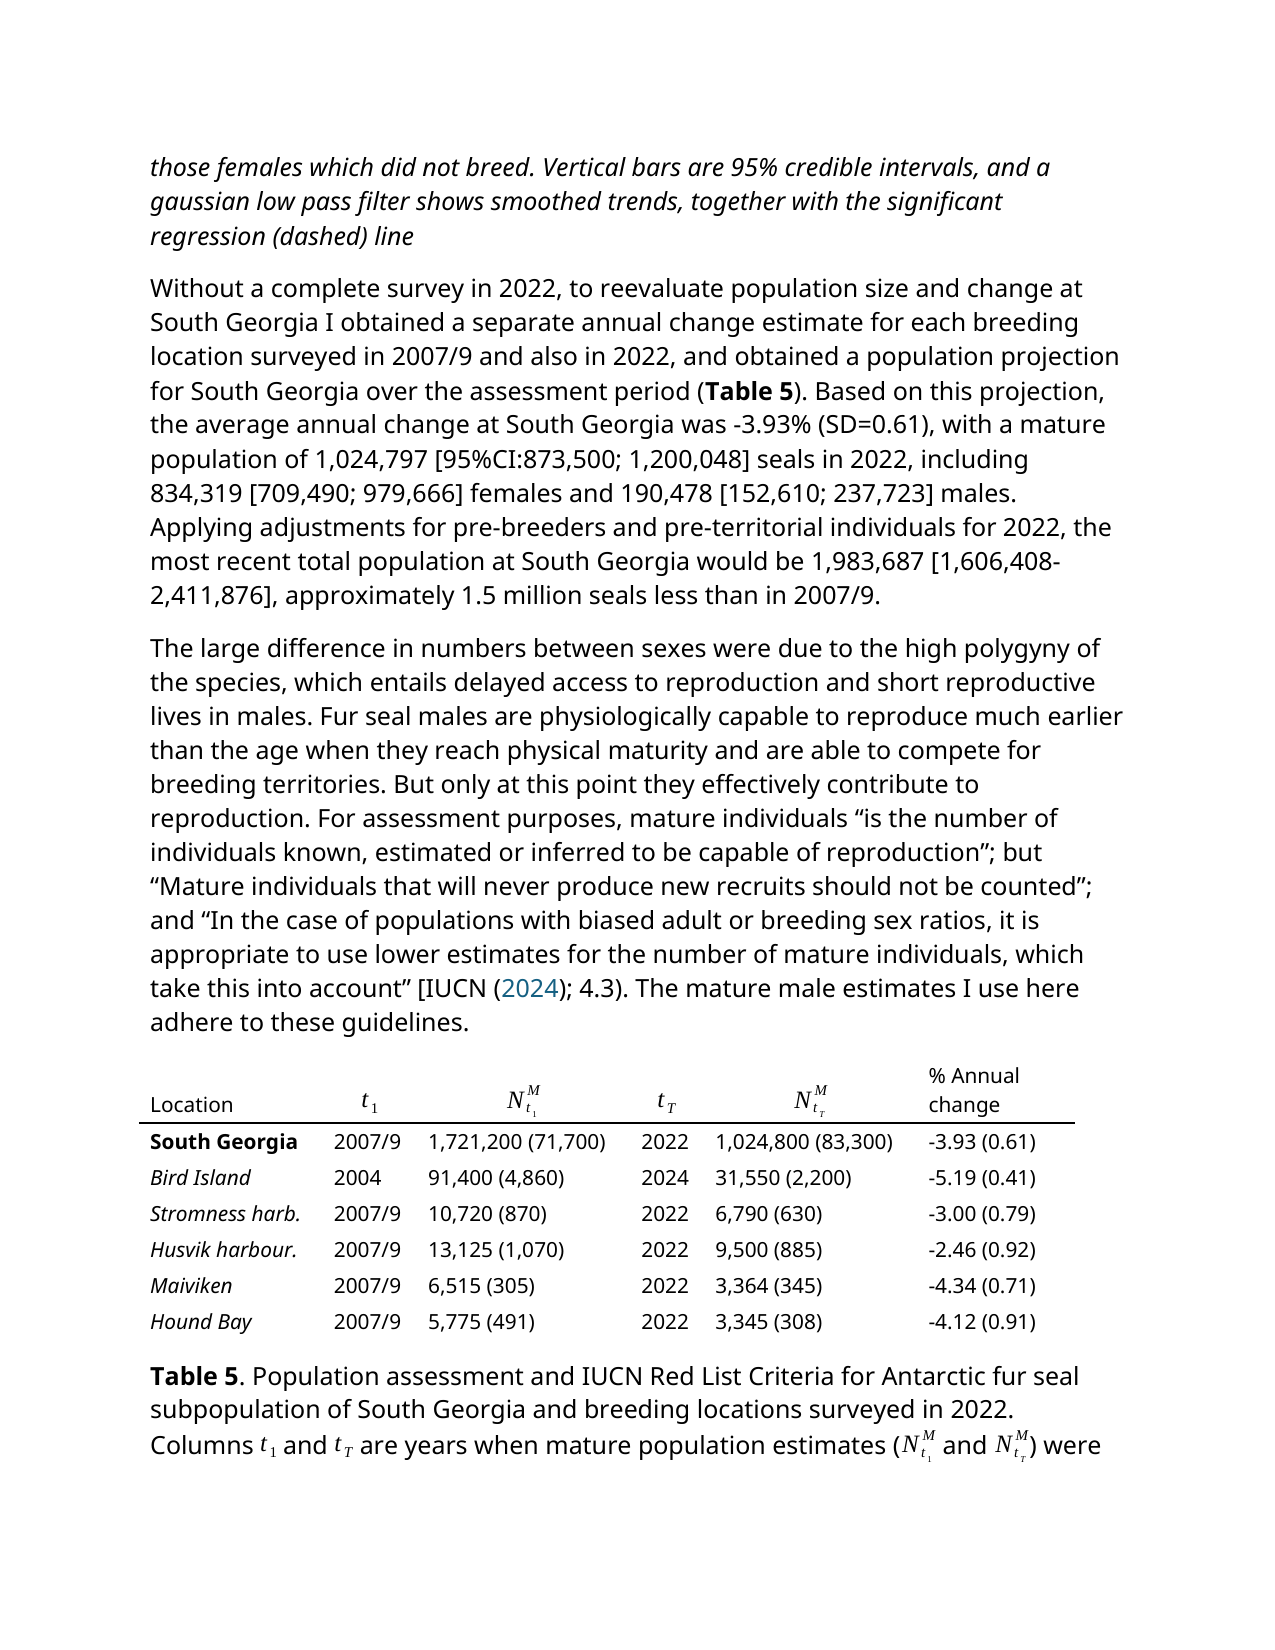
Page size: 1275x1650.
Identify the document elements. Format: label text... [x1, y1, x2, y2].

table_cell Bird Island [139, 1160, 322, 1196]
table_cell 10,720 (870) [417, 1196, 630, 1232]
table_cell Husvik harbour. [139, 1232, 322, 1267]
table_cell 3,345 (308) [704, 1304, 917, 1339]
table_cell 2007/9 [323, 1196, 417, 1232]
table_cell 1,721,200 (71,700) [417, 1124, 630, 1160]
table_cell Stromness harb. [139, 1196, 322, 1232]
table_cell 9,500 (885) [704, 1232, 917, 1267]
text The large difference in numbers between sexes were due to the high polygyny of the species, which entails delayed access to reproduction and short reproductive lives in males. Fur seal males are physiologically capable to reproduce much earlier than the age when they reach physical maturity and are able to compete for breeding territories. But only at this point they effectively contribute to reproduction. For assessment purposes, mature individuals “is the number of individuals known, estimated or inferred to be capable of reproduction”; but “Mature individuals that will never produce new recruits should not be counted”; and “In the case of populations with biased adult or breeding sex ratios, it is appropriate to use lower estimates for the number of mature individuals, which take this into account” [IUCN (2024); 4.3). The mature male estimates I use here adhere to these guidelines. [150, 630, 1125, 1039]
table_cell 2024 [630, 1160, 704, 1196]
table_cell 2007/9 [323, 1304, 417, 1339]
table_cell 2004 [323, 1160, 417, 1196]
table_cell 2022 [630, 1232, 704, 1267]
table_cell 2022 [630, 1304, 704, 1339]
table_cell Hound Bay [139, 1304, 322, 1339]
table_cell 13,125 (1,070) [417, 1232, 630, 1267]
table_cell 6,515 (305) [417, 1268, 630, 1303]
table_cell 3,364 (345) [704, 1268, 917, 1303]
table_header [323, 1058, 417, 1122]
table_header [704, 1058, 917, 1122]
table_header [417, 1058, 630, 1122]
table_cell 2007/9 [323, 1124, 417, 1160]
table_cell -4.34 (0.71) [917, 1268, 1075, 1303]
table_cell 91,400 (4,860) [417, 1160, 630, 1196]
table_header [630, 1058, 704, 1122]
table_cell -5.19 (0.41) [917, 1160, 1075, 1196]
table_cell 2022 [630, 1124, 704, 1160]
table_cell 2007/9 [323, 1268, 417, 1303]
table_cell 2022 [630, 1268, 704, 1303]
table_cell Maiviken [139, 1268, 322, 1303]
table_cell -3.93 (0.61) [917, 1124, 1075, 1160]
table_cell 2022 [630, 1196, 704, 1232]
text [150, 1358, 1125, 1463]
table_cell 5,775 (491) [417, 1304, 630, 1339]
table_cell 6,790 (630) [704, 1196, 917, 1232]
table_cell -2.46 (0.92) [917, 1232, 1075, 1267]
table_cell 1,024,800 (83,300) [704, 1124, 917, 1160]
table_cell 2007/9 [323, 1232, 417, 1267]
table_cell South Georgia [139, 1124, 322, 1160]
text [150, 150, 1125, 252]
table_cell -3.00 (0.79) [917, 1196, 1075, 1232]
table_cell 31,550 (2,200) [704, 1160, 917, 1196]
table_cell -4.12 (0.91) [917, 1304, 1075, 1339]
table_header Location [139, 1058, 322, 1122]
table_header % Annual change [917, 1058, 1075, 1122]
text Without a complete survey in 2022, to reevaluate population size and change at South Georgia I obtained a separate annual change estimate for each breeding location surveyed in 2007/9 and also in 2022, and obtained a population projection for South Georgia over the assessment period (Table 5). Based on this projection, the average annual change at South Georgia was -3.93% (SD=0.61), with a mature population of 1,024,797 [95%CI:873,500; 1,200,048] seals in 2022, including 834,319 [709,490; 979,666] females and 190,478 [152,610; 237,723] males. Applying adjustments for pre-breeders and pre-territorial individuals for 2022, the most recent total population at South Georgia would be 1,983,687 [1,606,408-2,411,876], approximately 1.5 million seals less than in 2007/9. [150, 271, 1125, 612]
